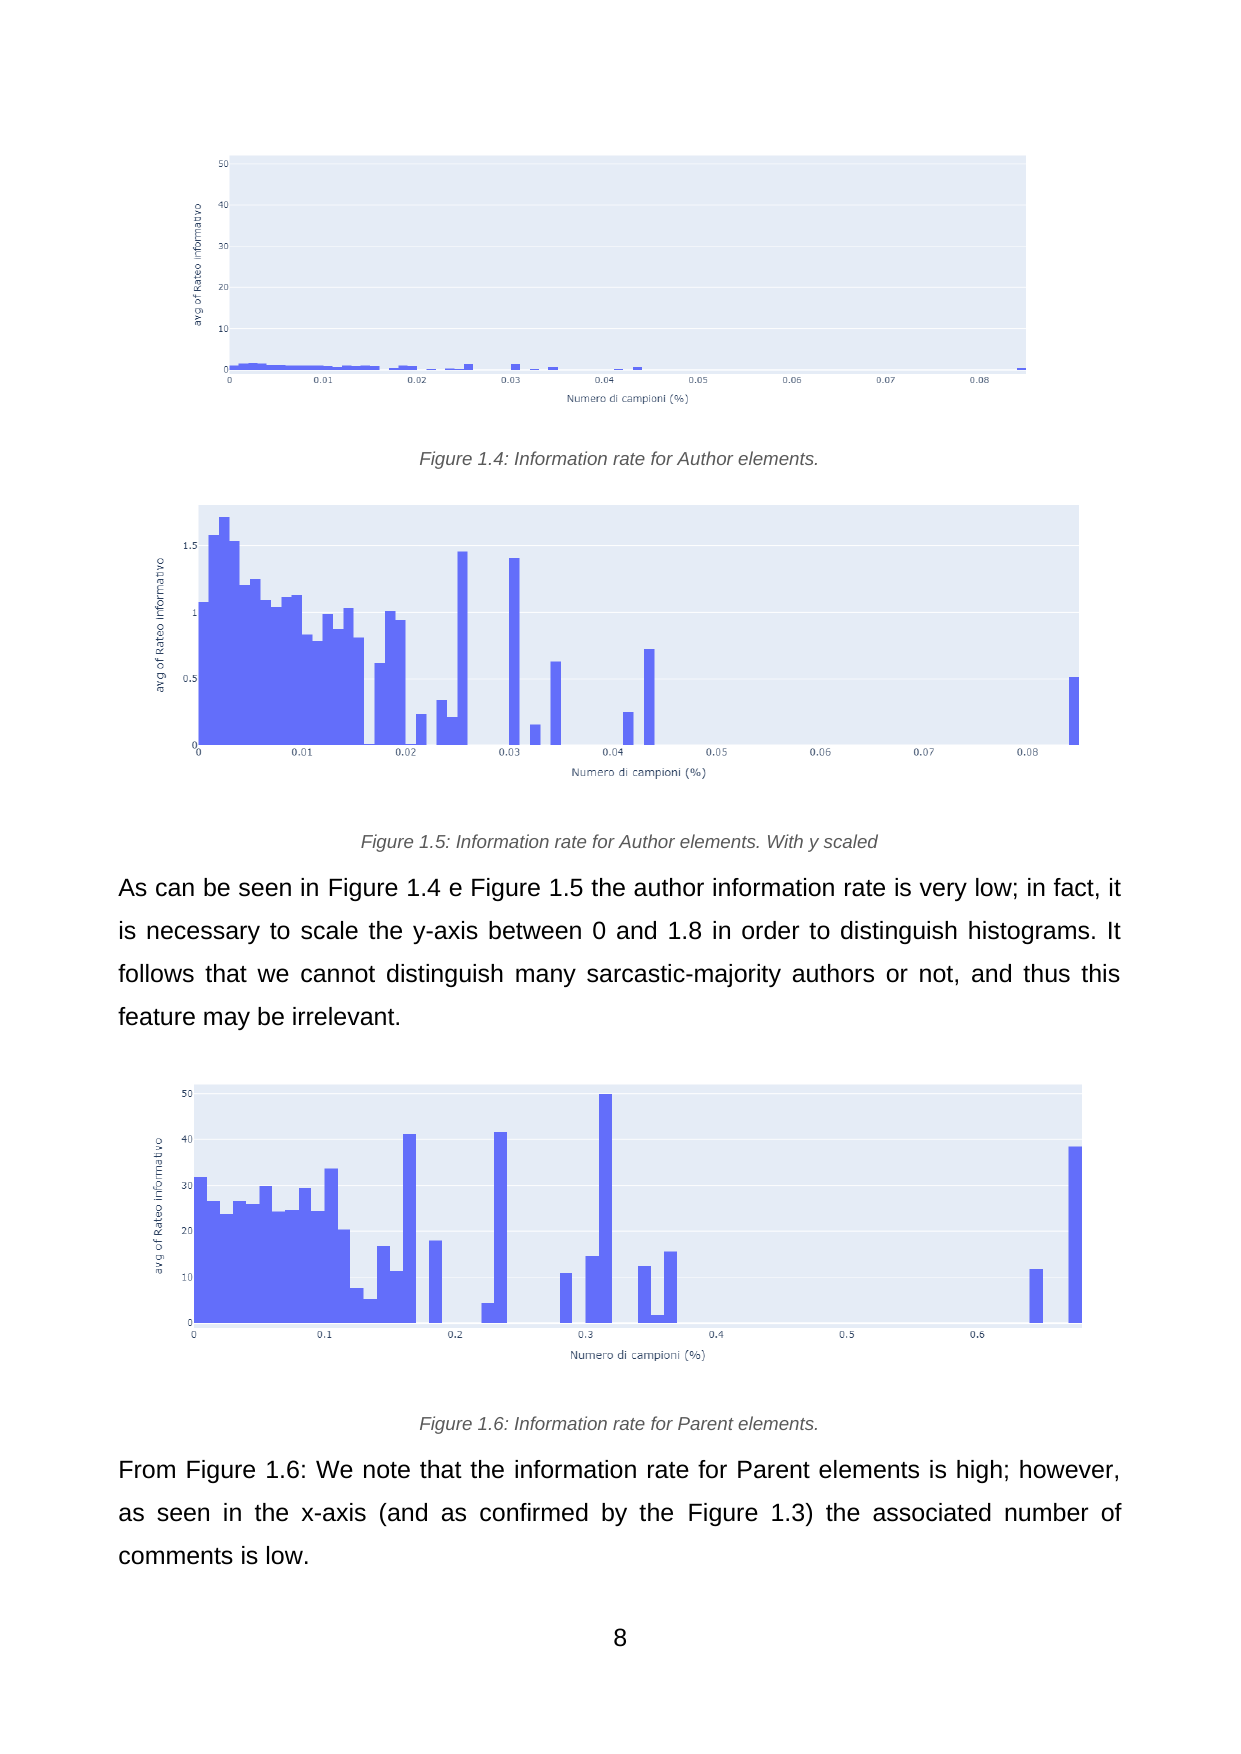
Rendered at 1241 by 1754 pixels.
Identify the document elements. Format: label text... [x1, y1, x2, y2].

text As can be seen in Figure 1.4 e Figure 1.5 the author information rate is very low; in fact, it is necessary to scale the y-axis between 0 and 1.8 in order to distinguish histograms. It follows that we cannot distinguish many sarcastic-majority authors or not, and thus this feature may be irrelevant. [118, 873, 1122, 1031]
text Figure 1.4: Information rate for Author elements. [118, 448, 1122, 469]
text Figure 1.6: Information rate for Parent elements. [118, 1413, 1122, 1434]
picture [173, 147, 1067, 409]
text Figure 1.5: Information rate for Author elements. With y scaled [118, 831, 1122, 852]
text From Figure 1.6: We note that the information rate for Parent elements is high; however, as seen in the x-axis (and as confirmed by the Figure 1.3) the associated number of comments is low. [118, 1455, 1122, 1570]
picture [137, 490, 1104, 792]
picture [131, 1070, 1109, 1374]
